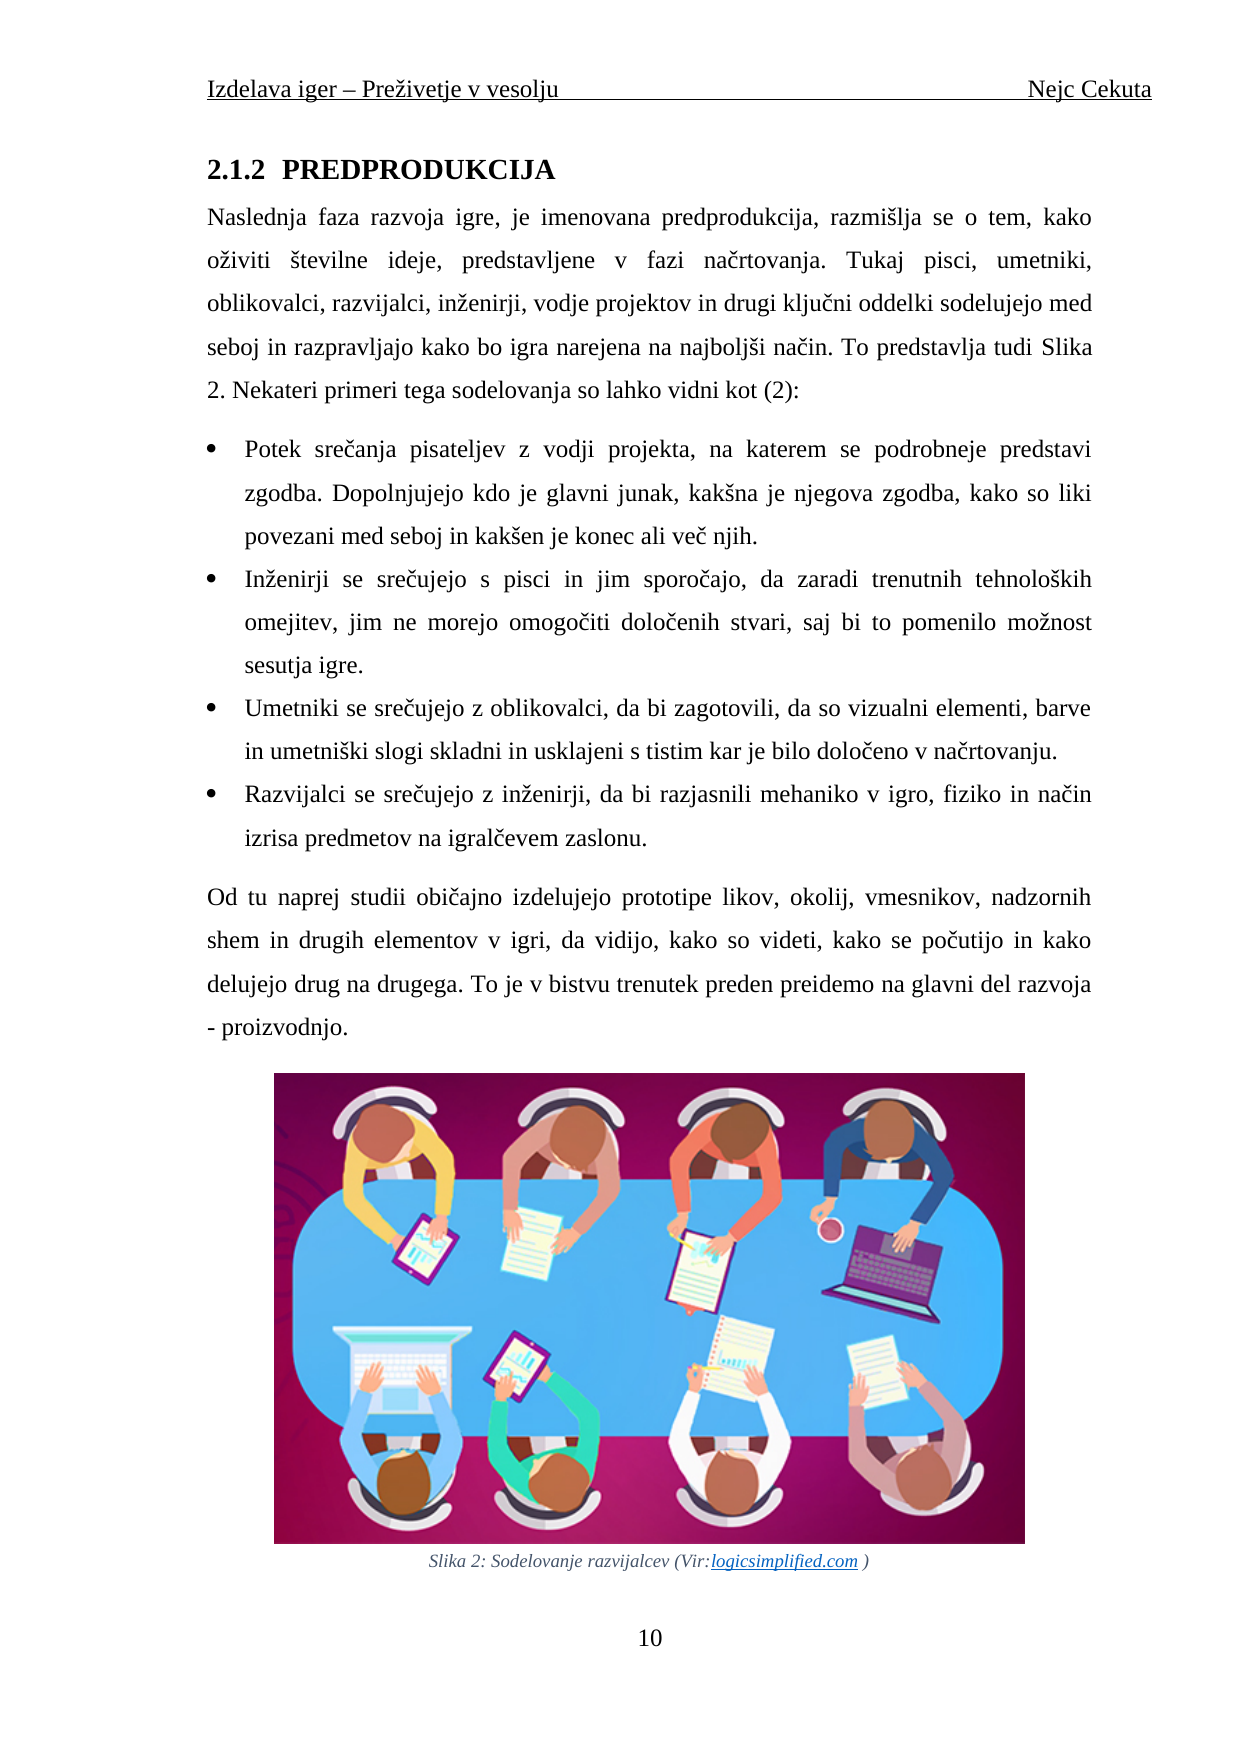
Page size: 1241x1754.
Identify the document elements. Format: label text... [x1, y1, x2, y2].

list Razvijalci se srečujejo z inženirji, da bi razjasnili mehaniko v igro, fiziko in način izrisa predmetov na igralčevem zaslonu. [207, 779, 1092, 851]
text Od tu naprej studii običajno izdelujejo prototipe likov, okolij, vmesnikov, nadzornih shem in drugih elementov v igri, da vidijo, kako so videti, kako se počutijo in kako delujejo drug na drugega. To je v bistvu trenutek preden preidemo na glavni del razvoja - proizvodnjo. [207, 882, 1092, 1041]
list Inženirji se srečujejo s pisci in jim sporočajo, da zaradi trenutnih tehnoloških omejitev, jim ne morejo omogočiti določenih stvari, saj bi to pomenilo možnost sesutja igre. [207, 564, 1092, 679]
text Naslednja faza razvoja igre, je imenovana predprodukcija, razmišlja se o tem, kako oživiti številne ideje, predstavljene v fazi načrtovanja. Tukaj pisci, umetniki, oblikovalci, razvijalci, inženirji, vodje projektov in drugi ključni oddelki sodelujejo med seboj in razpravljajo kako bo igra narejena na najboljši način. To predstavlja tudi slika 2. Nekateri primeri tega sodelovanja so lahko vidni kot : [207, 202, 1092, 403]
list Potek srečanja pisateljev z vodji projekta, na katerem se podrobneje predstavi zgodba. Dopolnjujejo kdo je glavni junak, kakšna je njegova zgodba, kako so liki povezani med seboj in kakšen je konec ali več njih. [207, 434, 1092, 549]
subtitle PREDPRODUKCIJA [207, 152, 1092, 185]
picture [274, 1073, 1025, 1544]
list Umetniki se srečujejo z oblikovalci, da bi zagotovili, da so vizualni elementi, barve in umetniški slogi skladni in usklajeni s tistim kar je bilo določeno v načrtovanju. [207, 693, 1092, 765]
